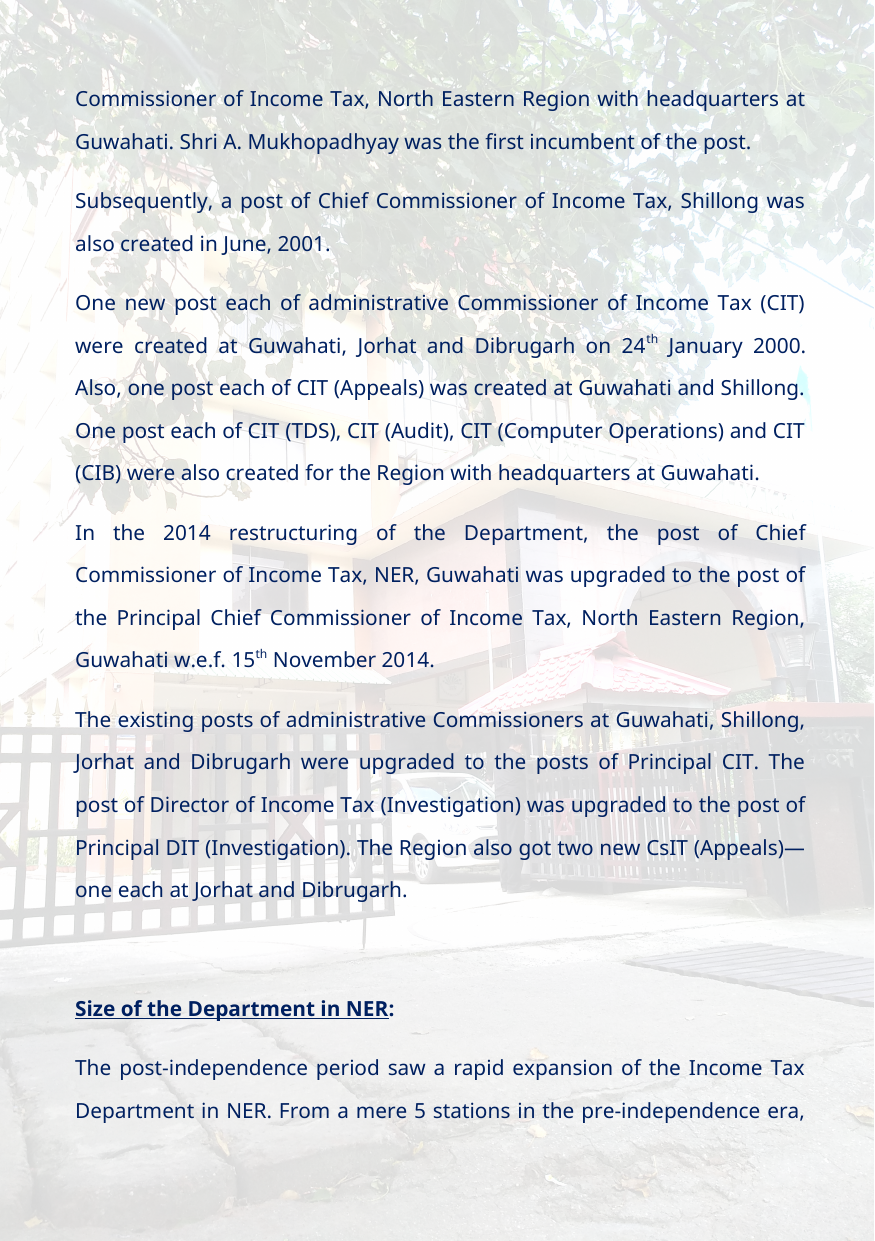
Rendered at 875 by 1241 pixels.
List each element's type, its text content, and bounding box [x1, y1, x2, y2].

text In the 2014 restructuring of the Department, the post of Chief Commissioner of Income Tax, NER, Guwahati was upgraded to the post of the Principal Chief Commissioner of Income Tax, North Eastern Region, Guwahati w.e.f. 15th November 2014. [75, 518, 806, 674]
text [75, 1053, 806, 1124]
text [75, 84, 806, 155]
text Subsequently, a post of Chief Commissioner of Income Tax, Shillong was also created in June, 2001. [75, 186, 806, 257]
text Size of the Department in NER: [75, 994, 806, 1022]
text One new post each of administrative Commissioner of Income Tax (CIT) were created at Guwahati, Jorhat and Dibrugarh on 24th January 2000. Also, one post each of CIT (Appeals) was created at Guwahati and Shillong. One post each of CIT (TDS), CIT (Audit), CIT (Computer Operations) and CIT (CIB) were also created for the Region with headquarters at Guwahati. [75, 288, 806, 487]
text The existing posts of administrative Commissioners at Guwahati, Shillong, Jorhat and Dibrugarh were upgraded to the posts of Principal CIT. The post of Director of Income Tax (Investigation) was upgraded to the post of Principal DIT (Investigation). The Region also got two new CsIT (Appeals)—one each at Jorhat and Dibrugarh. [75, 705, 806, 904]
